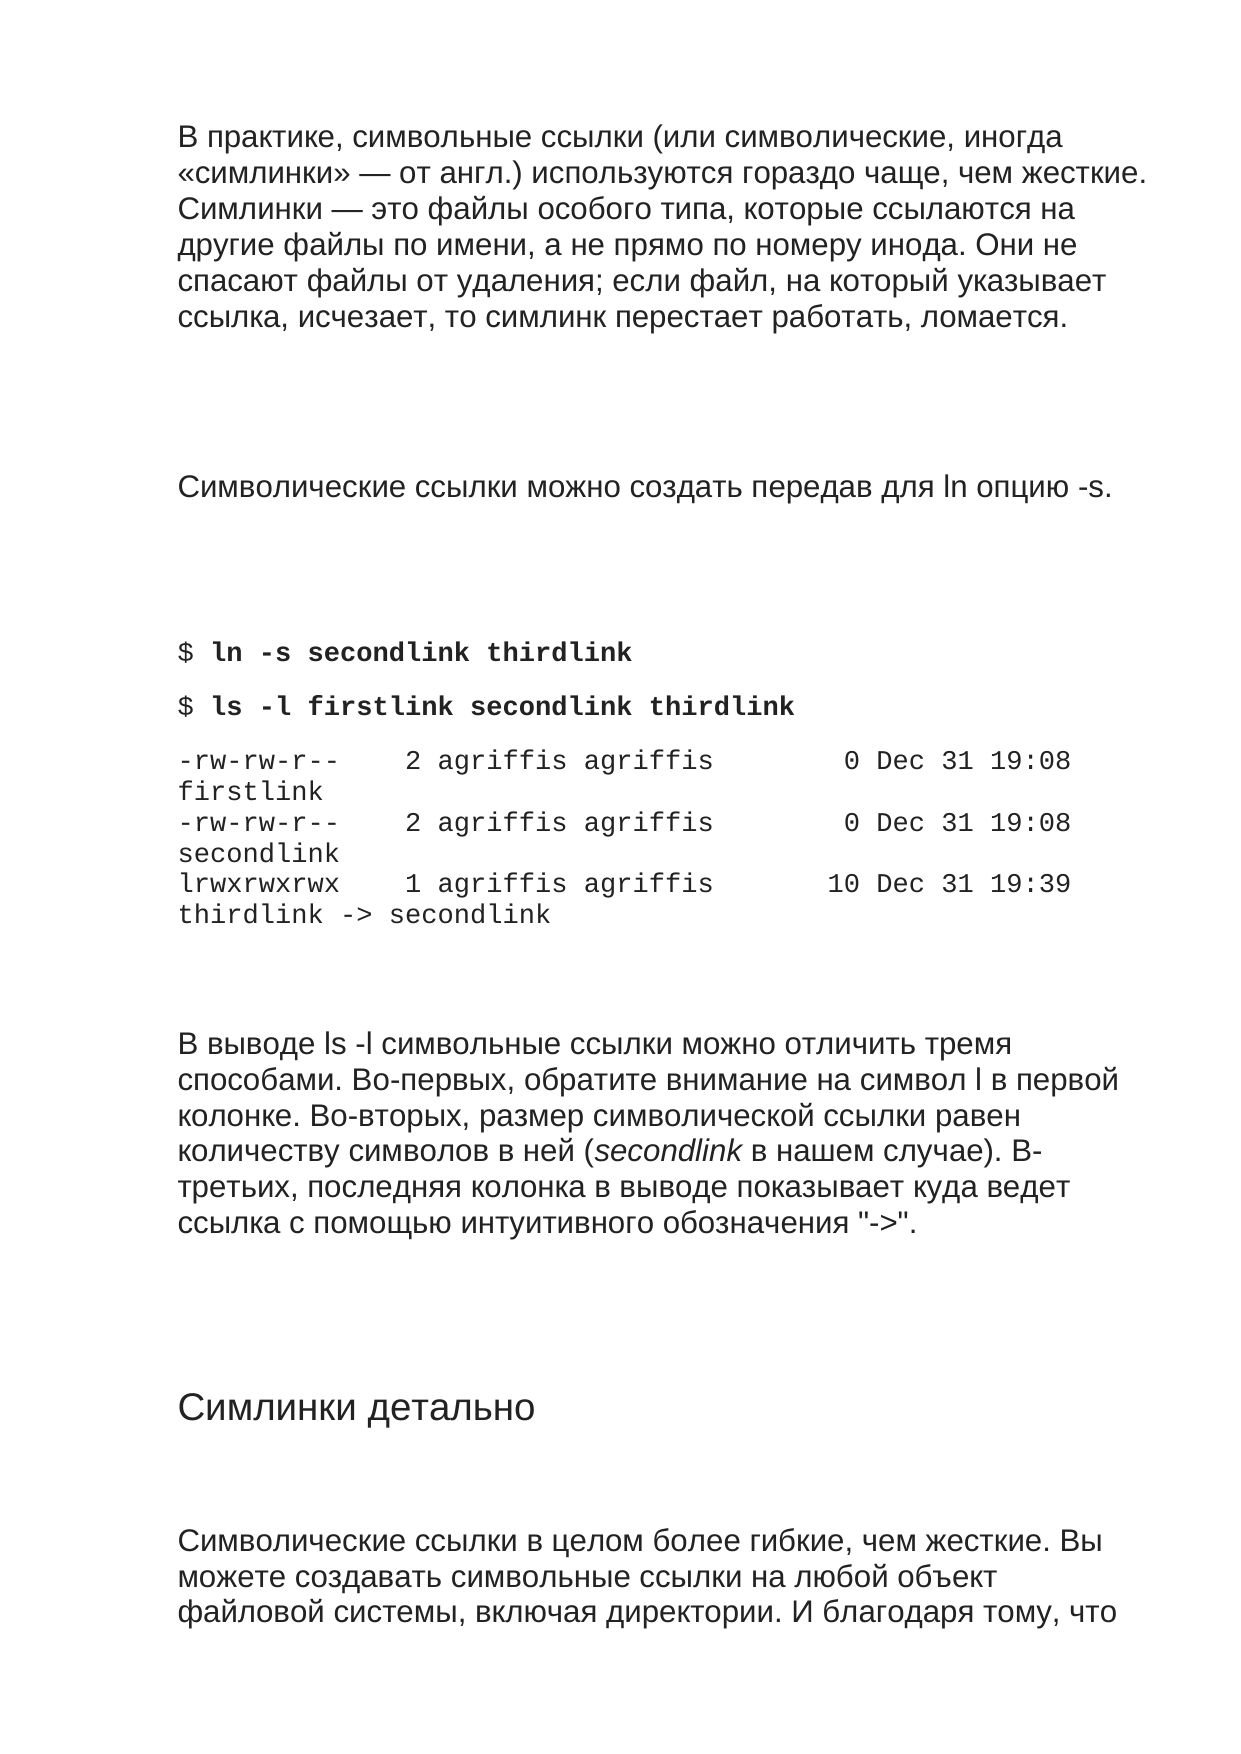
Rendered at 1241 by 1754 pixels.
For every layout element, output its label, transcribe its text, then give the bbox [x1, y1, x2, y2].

subtitle Симлинки детально [177, 1375, 1152, 1428]
text В выводе ls -l символьные ссылки можно отличить тремя способами. Во-первых, обратите внимание на символ l в первой колонке. Во-вторых, размер символической ссылки равен количеству символов в ней (secondlink в нашем случае). В-третьих, последняя колонка в выводе показывает куда ведет ссылка с помощью интуитивного обозначения "->". [177, 1025, 1152, 1240]
text -rw-rw-r-- 2 agriffis agriffis 0 Dec 31 19:08 secondlink [340, 809, 1152, 870]
text $ ln -s secondlink thirdlink [177, 638, 1152, 693]
text В практике, символьные ссылки (или символические, иногда «симлинки» — от англ.) используются гораздо чаще, чем жесткие. Симлинки — это файлы особого типа, которые ссылаются на другие файлы по имени, а не прямо по номеру инода. Они не спасают файлы от удаления; если файл, на который указывает ссылка, исчезает, то симлинк перестает работать, ломается. [177, 118, 1152, 334]
text Символические ссылки можно создать передав для ln опцию -s. [177, 468, 1152, 504]
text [177, 1522, 1152, 1629]
text -rw-rw-r-- 2 agriffis agriffis 0 Dec 31 19:08 firstlink [323, 747, 1152, 809]
text $ ls -l firstlink secondlink thirdlink [177, 693, 1152, 747]
text lrwxrwxrwx 1 agriffis agriffis 10 Dec 31 19:39 thirdlink -> secondlink [551, 870, 1152, 932]
